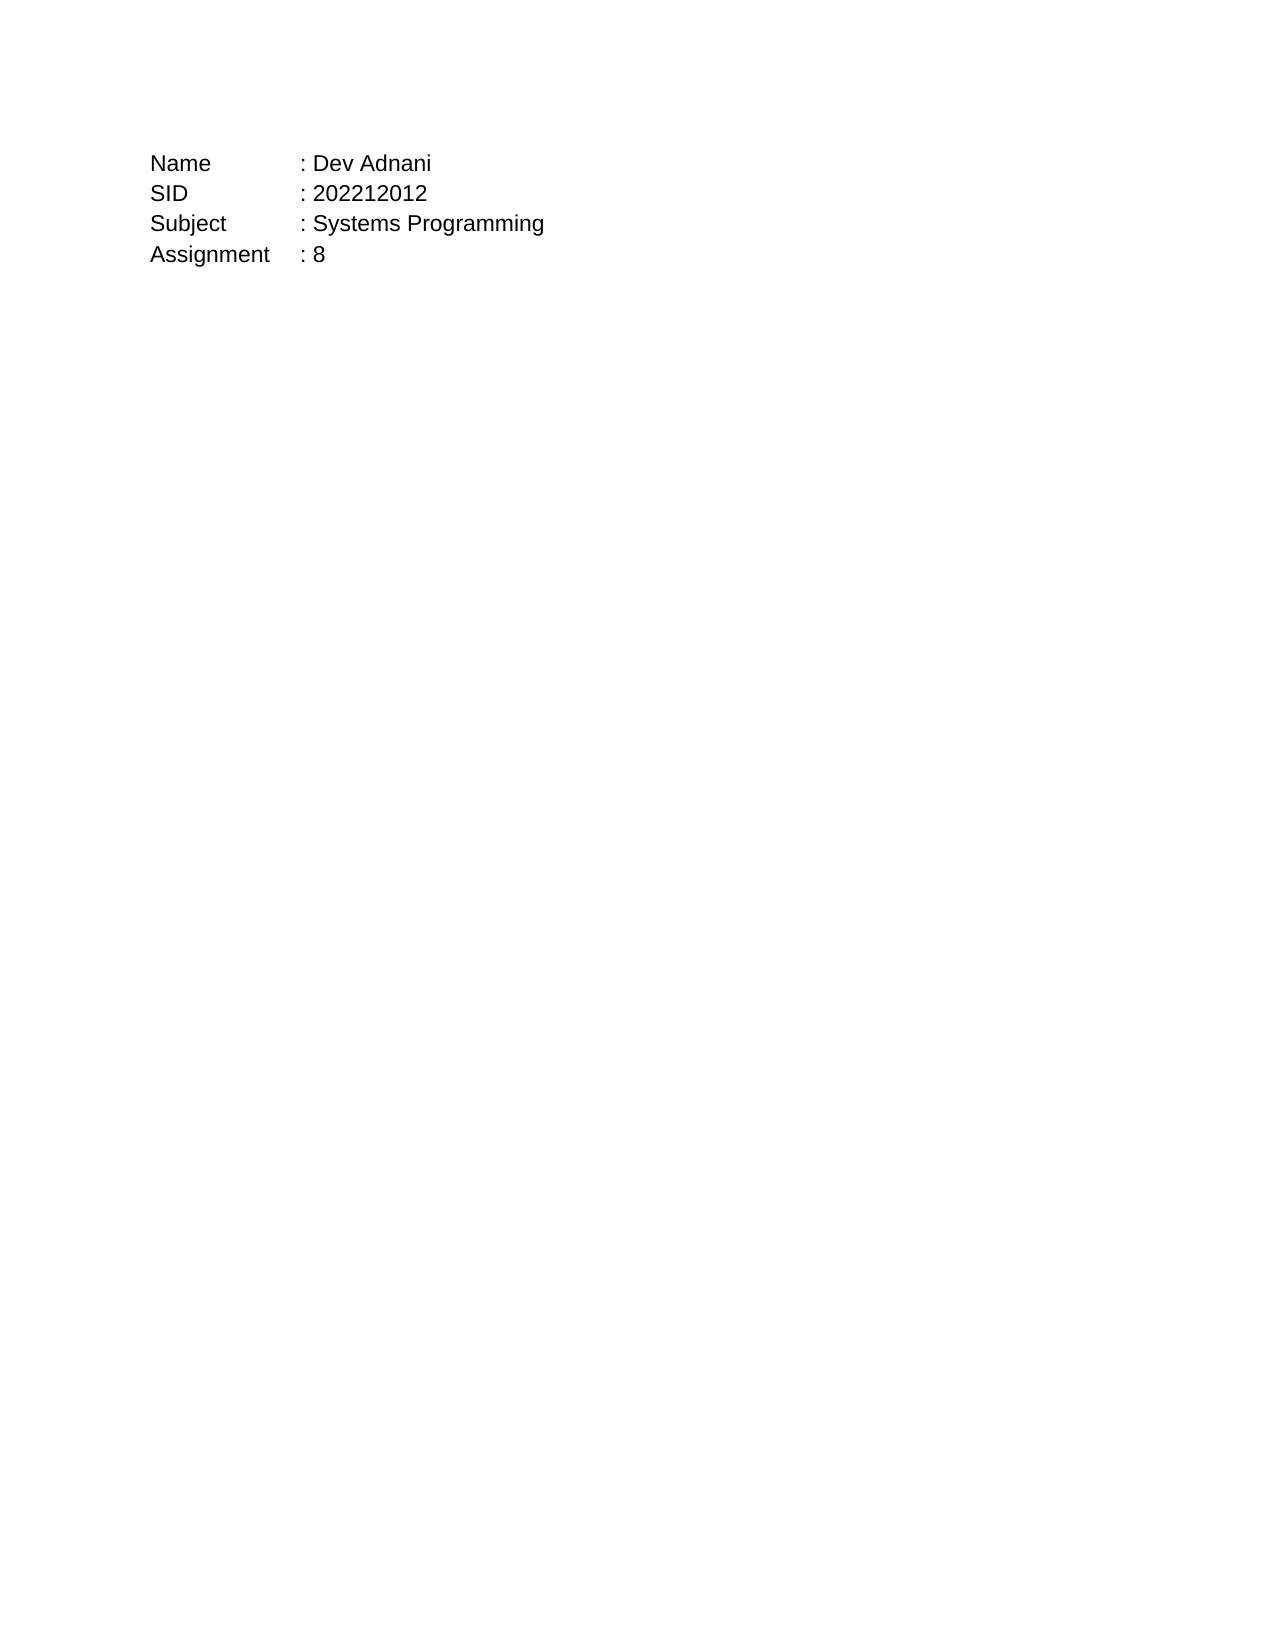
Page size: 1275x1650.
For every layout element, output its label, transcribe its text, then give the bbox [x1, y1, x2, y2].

text Assignment : 8 [150, 241, 1125, 297]
text Subject : Systems Programming [150, 210, 1125, 237]
text Name : Dev Adnani SID : 202212012 [150, 150, 1125, 207]
